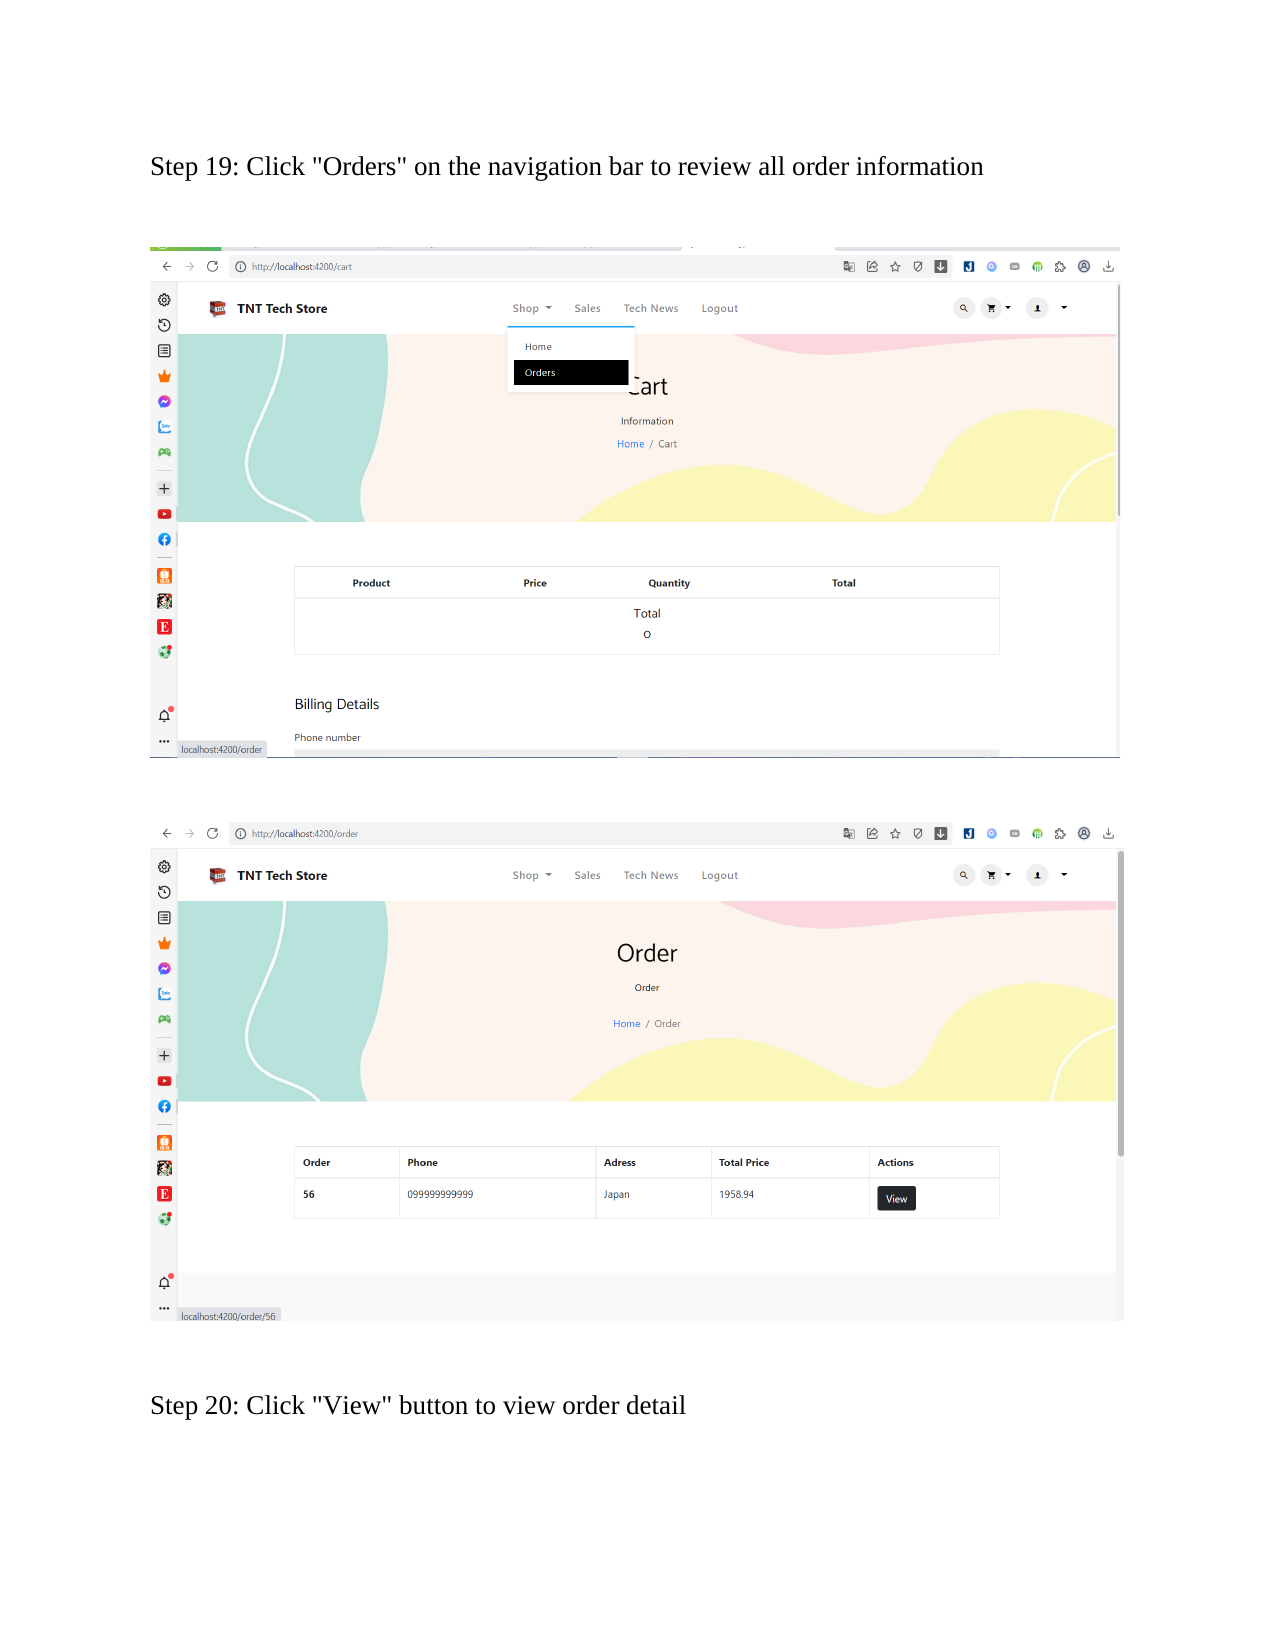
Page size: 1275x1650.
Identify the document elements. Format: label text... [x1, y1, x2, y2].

picture [150, 247, 1121, 758]
picture [150, 822, 1124, 1321]
text Step 19: Click "Orders" on the navigation bar to review all order information [150, 150, 1125, 181]
text Step 20: Click "View" button to view order detail [150, 1389, 1125, 1421]
